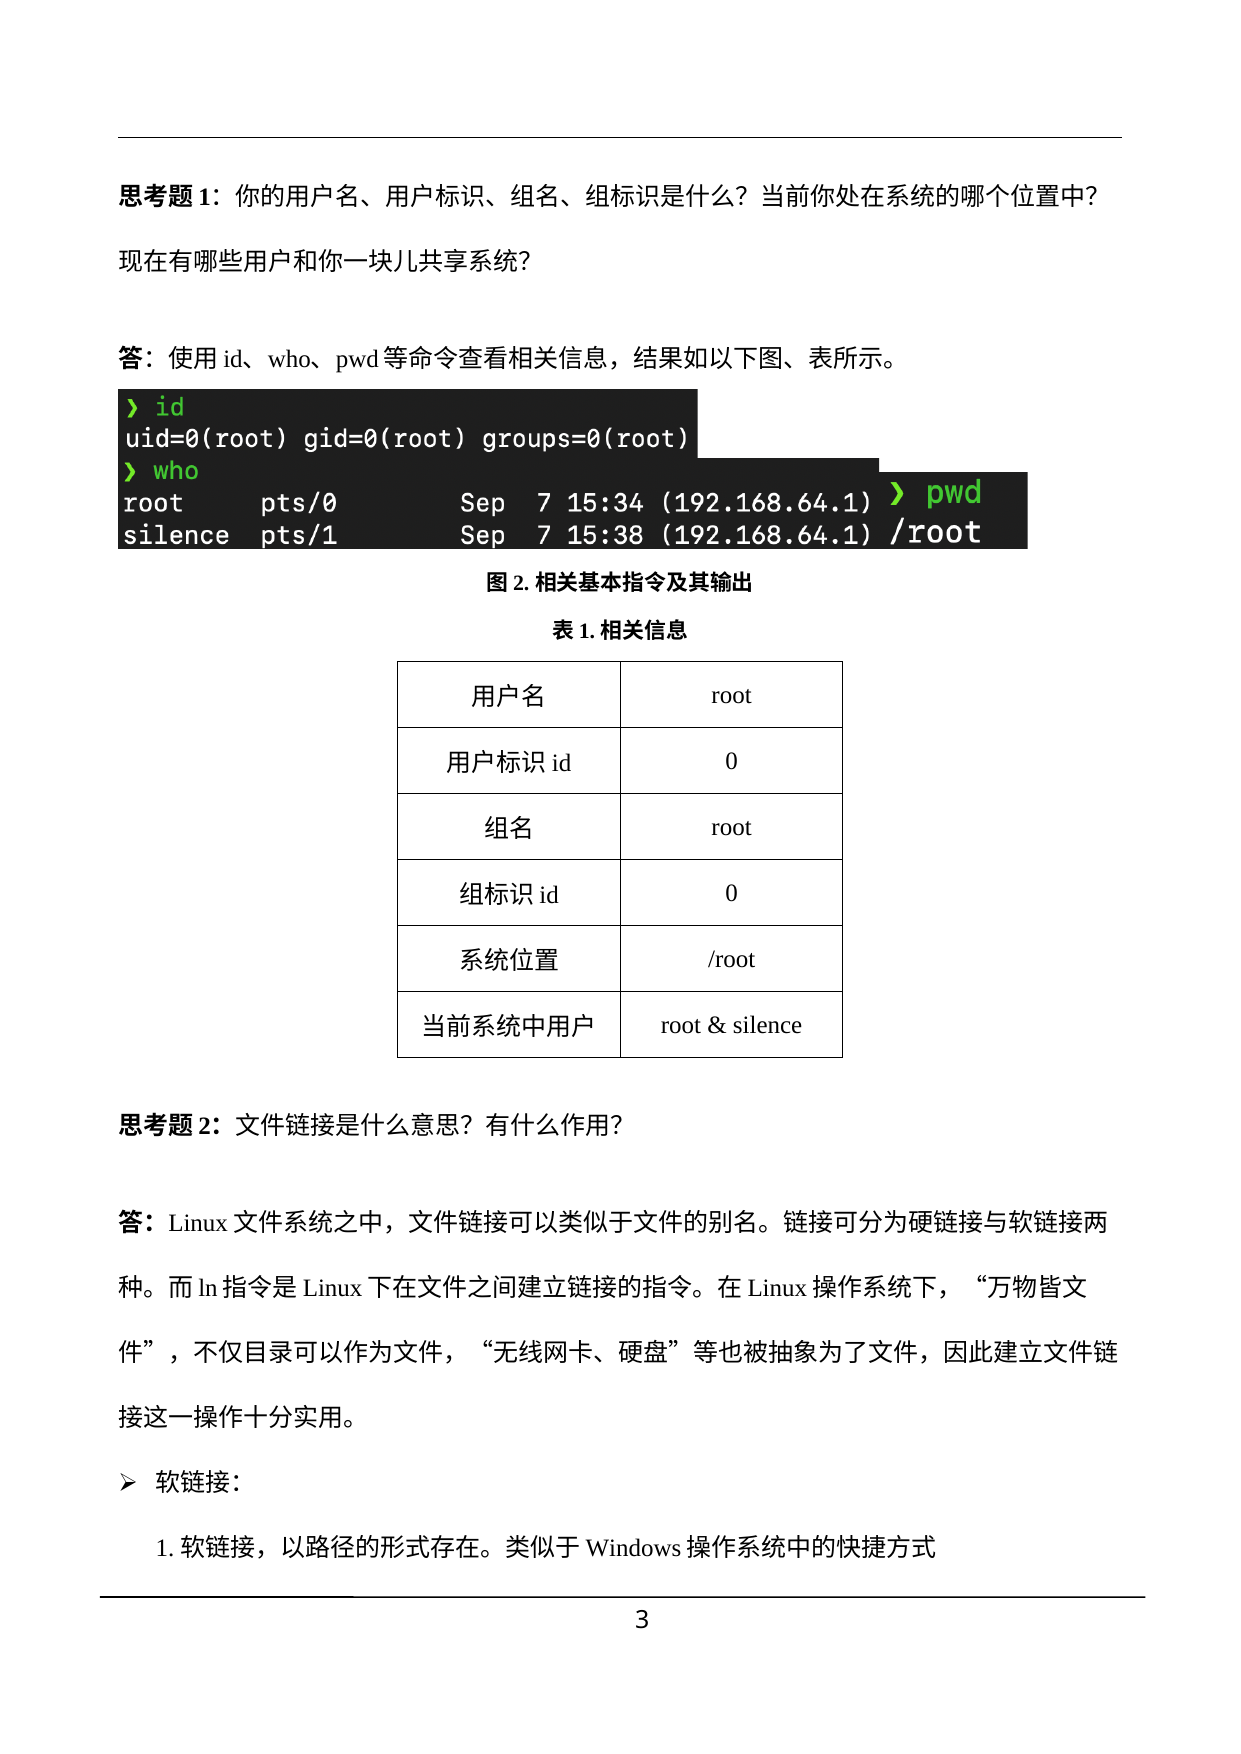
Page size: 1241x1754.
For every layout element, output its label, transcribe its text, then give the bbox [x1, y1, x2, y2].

table_cell root & silence [621, 992, 842, 1057]
table_cell 组名 [398, 794, 620, 859]
text 思考题2：文件链接是什么意思？有什么作用？ [118, 1091, 1122, 1156]
table_cell 用户标识id [398, 728, 620, 793]
text 答：使用id、who、pwd等命令查看相关信息，结果如以下图、表所示。 [118, 324, 1122, 389]
text 表1. 相关信息 [118, 613, 1122, 645]
table_cell root [621, 794, 842, 859]
text 思考题1：你的用户名、用户标识、组名、组标识是什么？当前你处在系统的哪个位置中？现在有哪些用户和你一块儿共享系统？ [118, 162, 1122, 292]
table_cell 系统位置 [398, 926, 620, 991]
table_cell 组标识id [398, 860, 620, 925]
table_header root [621, 662, 842, 727]
table_cell 0 [621, 860, 842, 925]
table_cell 0 [621, 728, 842, 793]
text 答：Linux文件系统之中，文件链接可以类似于文件的别名。链接可分为硬链接与软链接两种。而ln指令是Linux下在文件之间建立链接的指令。在Linux操作系统下，“万物皆文件”，不仅目录可以作为文件，“无线网卡、硬盘”等也被抽象为了文件，因此建立文件链接这一操作十分实用。 [118, 1188, 1122, 1448]
list 软链接： [118, 1448, 1122, 1513]
picture [118, 389, 1028, 549]
table_cell /root [621, 926, 842, 991]
text 1. 软链接，以路径的形式存在。类似于Windows操作系统中的快捷方式 [118, 1513, 1122, 1578]
text 图2. 相关基本指令及其输出 [118, 565, 1122, 597]
table_header 用户名 [398, 662, 620, 727]
table_cell 当前系统中用户 [398, 992, 620, 1057]
